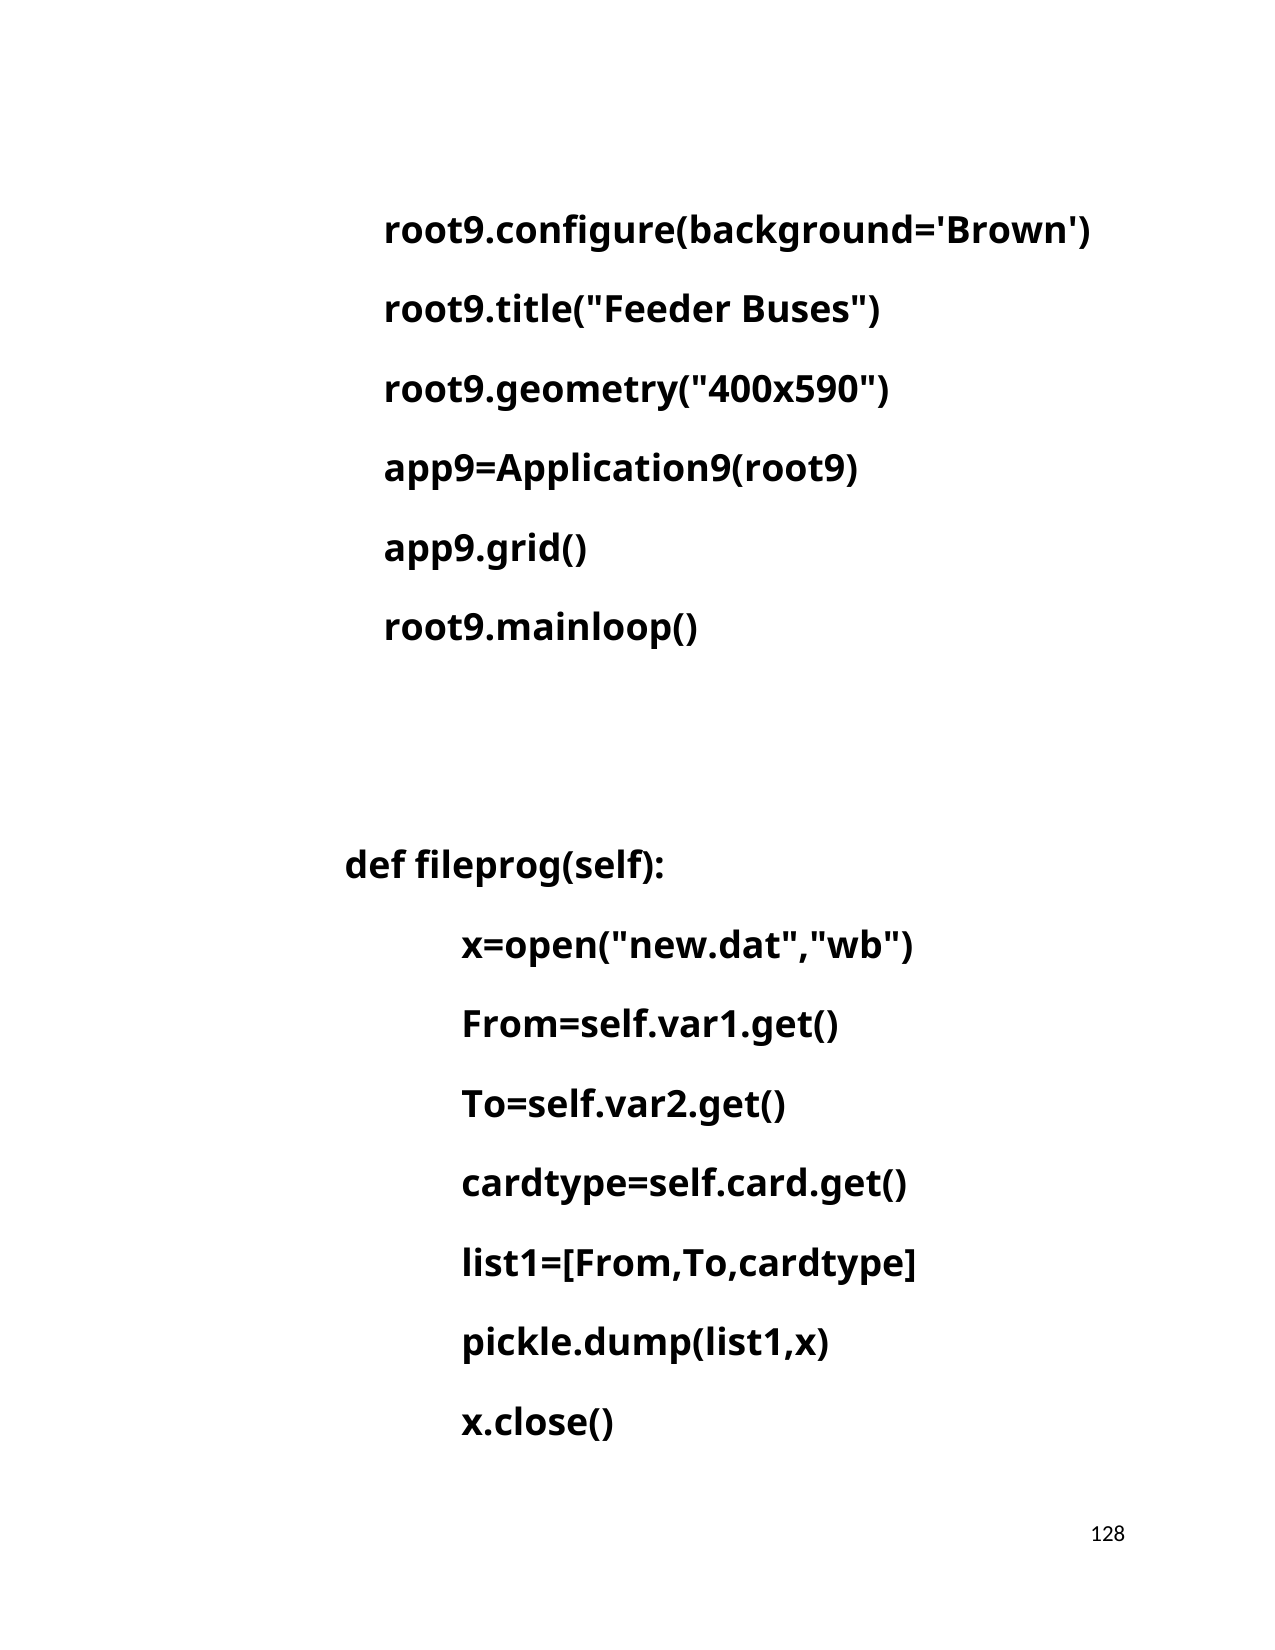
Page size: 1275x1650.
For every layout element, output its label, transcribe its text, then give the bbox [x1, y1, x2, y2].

text From=self.var1.get() [150, 998, 1125, 1049]
text cardtype=self.card.get() [150, 1157, 1125, 1208]
text x.close() [150, 1395, 1125, 1446]
text list1=[From,To,cardtype] [150, 1236, 1125, 1287]
text app9.grid() [150, 521, 1125, 572]
text To=self.var2.get() [150, 1077, 1125, 1128]
text x=open("new.dat","wb") [150, 918, 1125, 969]
text pickle.dump(list1,x) [150, 1316, 1125, 1367]
text root9.configure(background='Brown') [150, 203, 1125, 254]
text root9.geometry("400x590") [150, 362, 1125, 413]
text root9.title("Feeder Buses") [150, 282, 1125, 333]
text app9=Application9(root9) [150, 441, 1125, 492]
text root9.mainloop() [150, 600, 1125, 651]
text def fileprog(self): [150, 839, 1125, 890]
